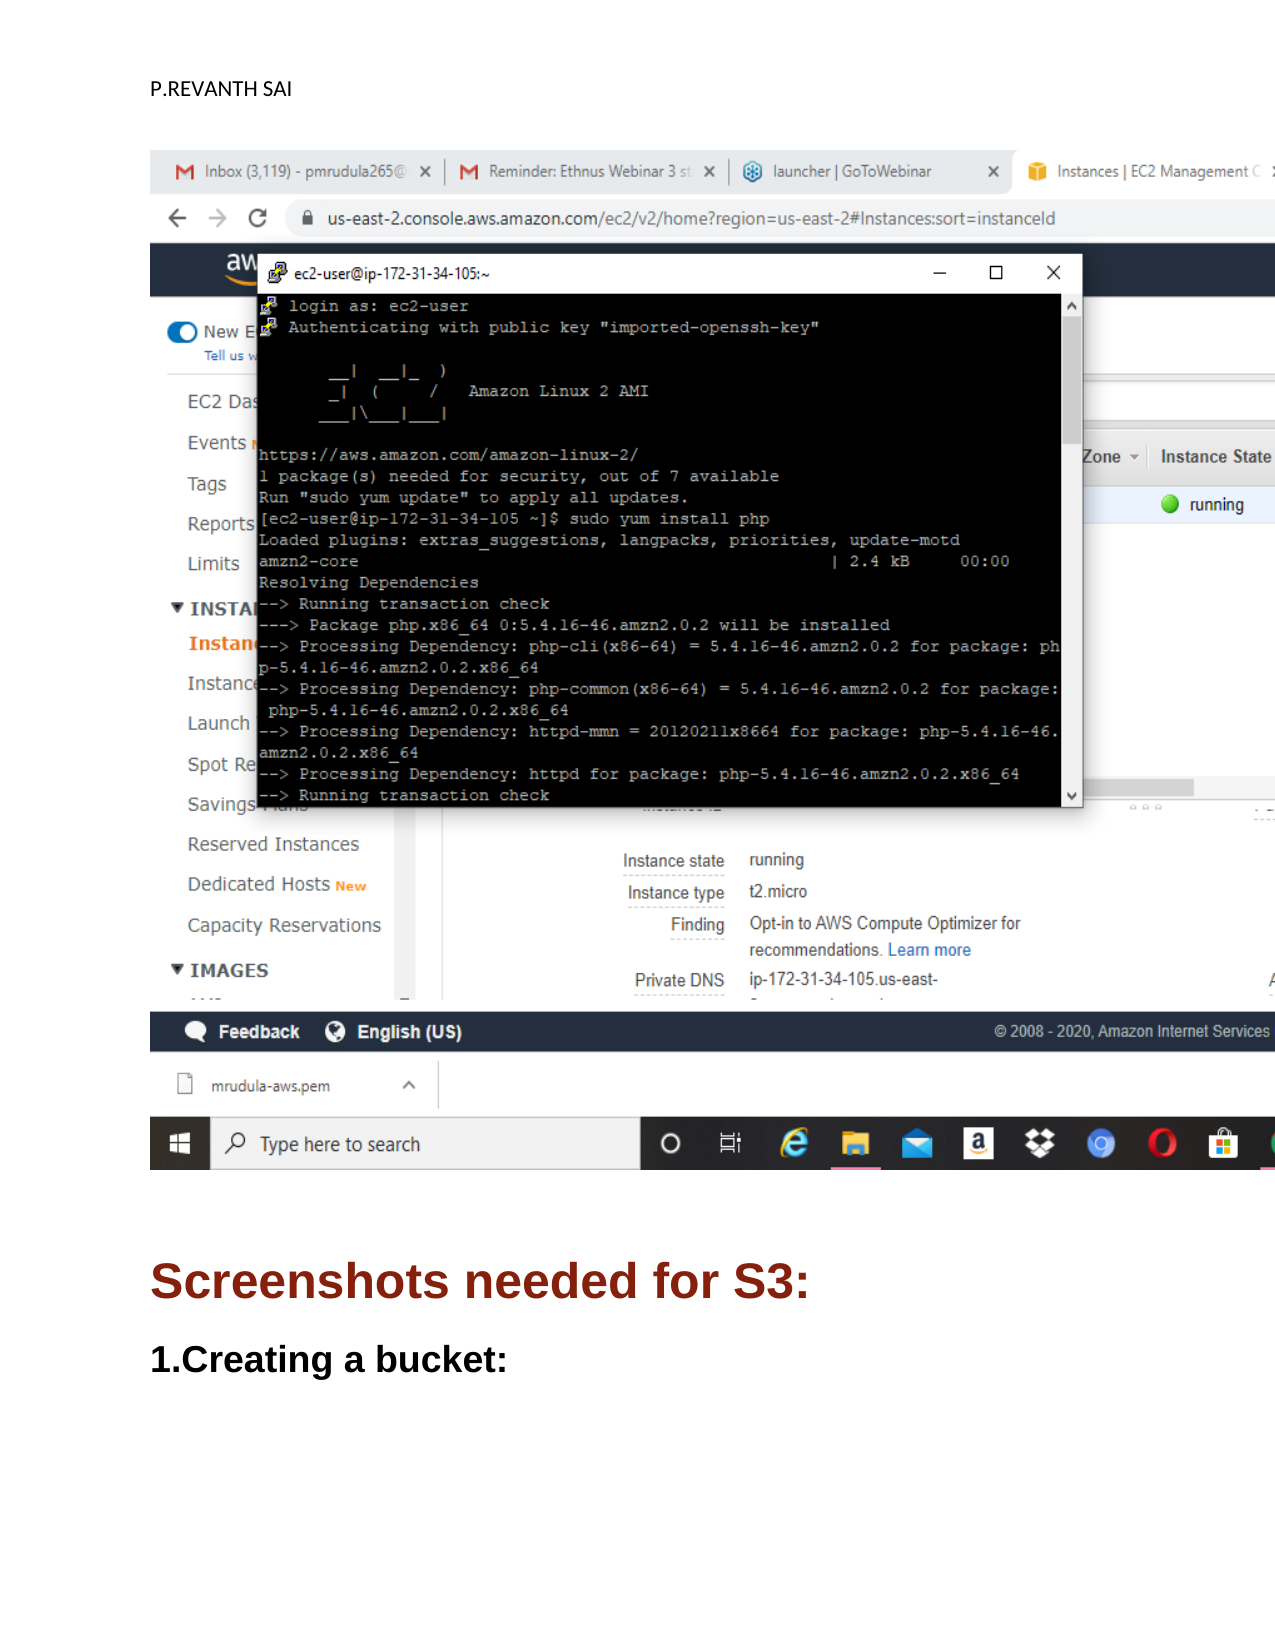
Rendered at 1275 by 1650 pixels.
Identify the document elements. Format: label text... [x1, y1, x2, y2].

text Screenshots needed for S3: [150, 1251, 1125, 1309]
picture [150, 150, 1275, 1170]
text 1.Creating a bucket: [150, 1337, 1125, 1381]
